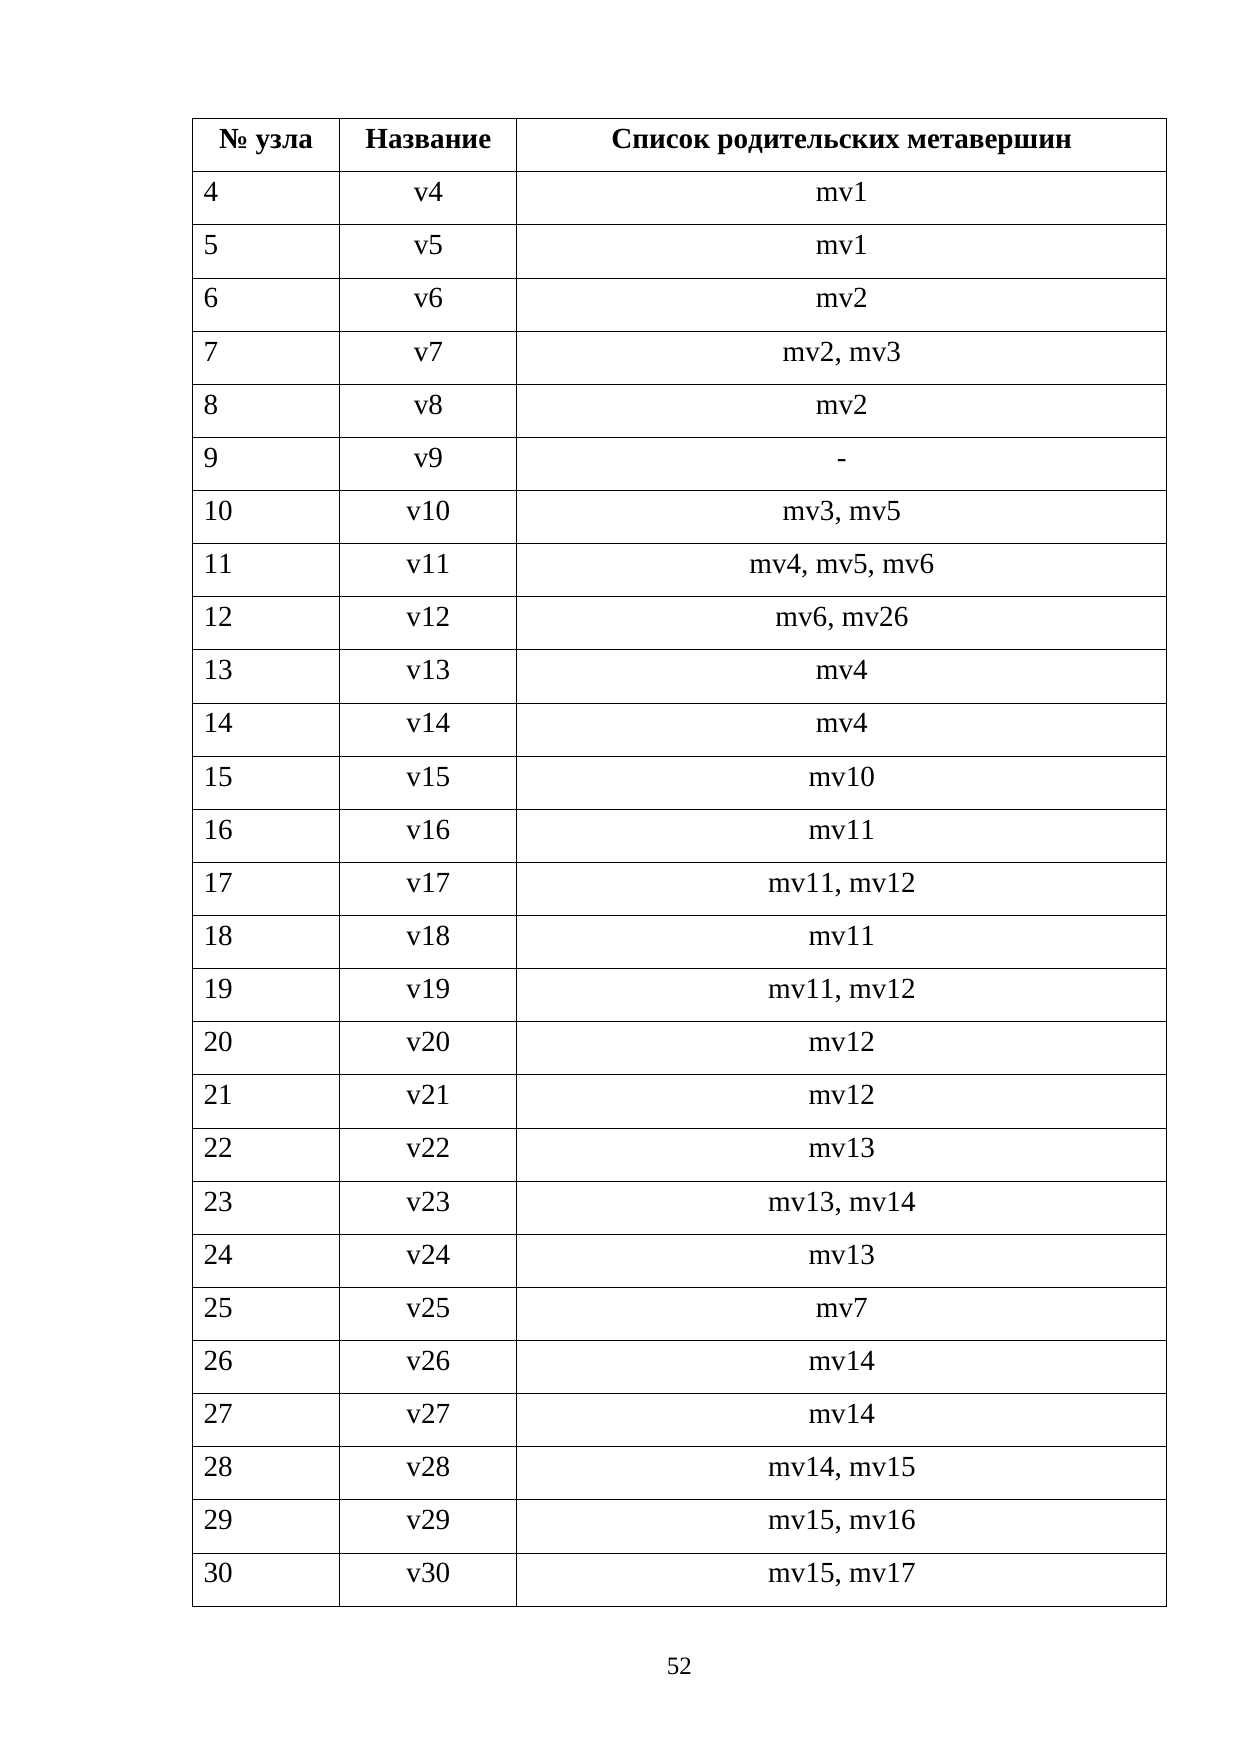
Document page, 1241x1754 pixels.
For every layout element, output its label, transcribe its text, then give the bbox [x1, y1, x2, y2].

table_cell mv13 [517, 1129, 1166, 1181]
table_cell mv11 [517, 916, 1166, 968]
table_cell 30 [193, 1554, 339, 1606]
table_cell 9 [193, 438, 339, 490]
table_cell 4 [193, 172, 339, 224]
table_cell 28 [193, 1447, 339, 1499]
table_cell mv13, mv14 [517, 1182, 1166, 1234]
table_cell v26 [340, 1341, 516, 1393]
table_cell mv2 [517, 279, 1166, 331]
table_cell v18 [340, 916, 516, 968]
table_cell 8 [193, 385, 339, 437]
table_cell 20 [193, 1022, 339, 1074]
table_cell mv12 [517, 1075, 1166, 1127]
table_cell v5 [340, 225, 516, 277]
table_cell 15 [193, 757, 339, 809]
table_cell 19 [193, 969, 339, 1021]
table_cell 5 [193, 225, 339, 277]
table_cell mv4, mv5, mv6 [517, 544, 1166, 596]
table_cell mv2 [517, 385, 1166, 437]
table_cell v14 [340, 704, 516, 756]
table_cell v28 [340, 1447, 516, 1499]
table_cell mv12 [517, 1022, 1166, 1074]
table_cell v8 [340, 385, 516, 437]
table_cell 18 [193, 916, 339, 968]
table_cell 22 [193, 1129, 339, 1181]
table_cell mv14 [517, 1394, 1166, 1446]
table_cell 12 [193, 597, 339, 649]
table_cell 29 [193, 1500, 339, 1552]
table_cell v10 [340, 491, 516, 543]
table_cell mv3, mv5 [517, 491, 1166, 543]
table_cell 10 [193, 491, 339, 543]
table_cell v4 [340, 172, 516, 224]
table_cell mv15, mv17 [517, 1554, 1166, 1606]
table_cell mv13 [517, 1235, 1166, 1287]
table_cell 14 [193, 704, 339, 756]
table_cell 11 [193, 544, 339, 596]
table_cell 7 [193, 332, 339, 384]
table_cell mv1 [517, 172, 1166, 224]
table_cell mv11, mv12 [517, 969, 1166, 1021]
table_cell mv10 [517, 757, 1166, 809]
table_cell 6 [193, 279, 339, 331]
table_cell mv14, mv15 [517, 1447, 1166, 1499]
table_cell v30 [340, 1554, 516, 1606]
table_cell mv7 [517, 1288, 1166, 1340]
table_cell v6 [340, 279, 516, 331]
table_cell mv4 [517, 650, 1166, 702]
table_cell v29 [340, 1500, 516, 1552]
table_cell mv4 [517, 704, 1166, 756]
table_cell v17 [340, 863, 516, 915]
table_cell mv2, mv3 [517, 332, 1166, 384]
table_cell v16 [340, 810, 516, 862]
table_header Список родительских метавершин [517, 119, 1166, 171]
table_cell 26 [193, 1341, 339, 1393]
table_cell v20 [340, 1022, 516, 1074]
table_cell v19 [340, 969, 516, 1021]
table_cell v25 [340, 1288, 516, 1340]
table_cell 16 [193, 810, 339, 862]
table_cell v22 [340, 1129, 516, 1181]
table_cell - [517, 438, 1166, 490]
table_cell mv1 [517, 225, 1166, 277]
table_header Название [340, 119, 516, 171]
table_cell v11 [340, 544, 516, 596]
table_cell v7 [340, 332, 516, 384]
table_cell 13 [193, 650, 339, 702]
table_cell v24 [340, 1235, 516, 1287]
table_cell 25 [193, 1288, 339, 1340]
table_cell v21 [340, 1075, 516, 1127]
table_cell mv6, mv26 [517, 597, 1166, 649]
table_cell 17 [193, 863, 339, 915]
table_cell v23 [340, 1182, 516, 1234]
table_cell v9 [340, 438, 516, 490]
table_cell v15 [340, 757, 516, 809]
table_cell mv14 [517, 1341, 1166, 1393]
table_cell mv11, mv12 [517, 863, 1166, 915]
table_cell 24 [193, 1235, 339, 1287]
table_header № узла [193, 119, 339, 171]
table_cell v27 [340, 1394, 516, 1446]
table_cell 27 [193, 1394, 339, 1446]
table_cell v12 [340, 597, 516, 649]
table_cell 21 [193, 1075, 339, 1127]
table_cell mv15, mv16 [517, 1500, 1166, 1552]
table_cell 23 [193, 1182, 339, 1234]
table_cell mv11 [517, 810, 1166, 862]
table_cell v13 [340, 650, 516, 702]
